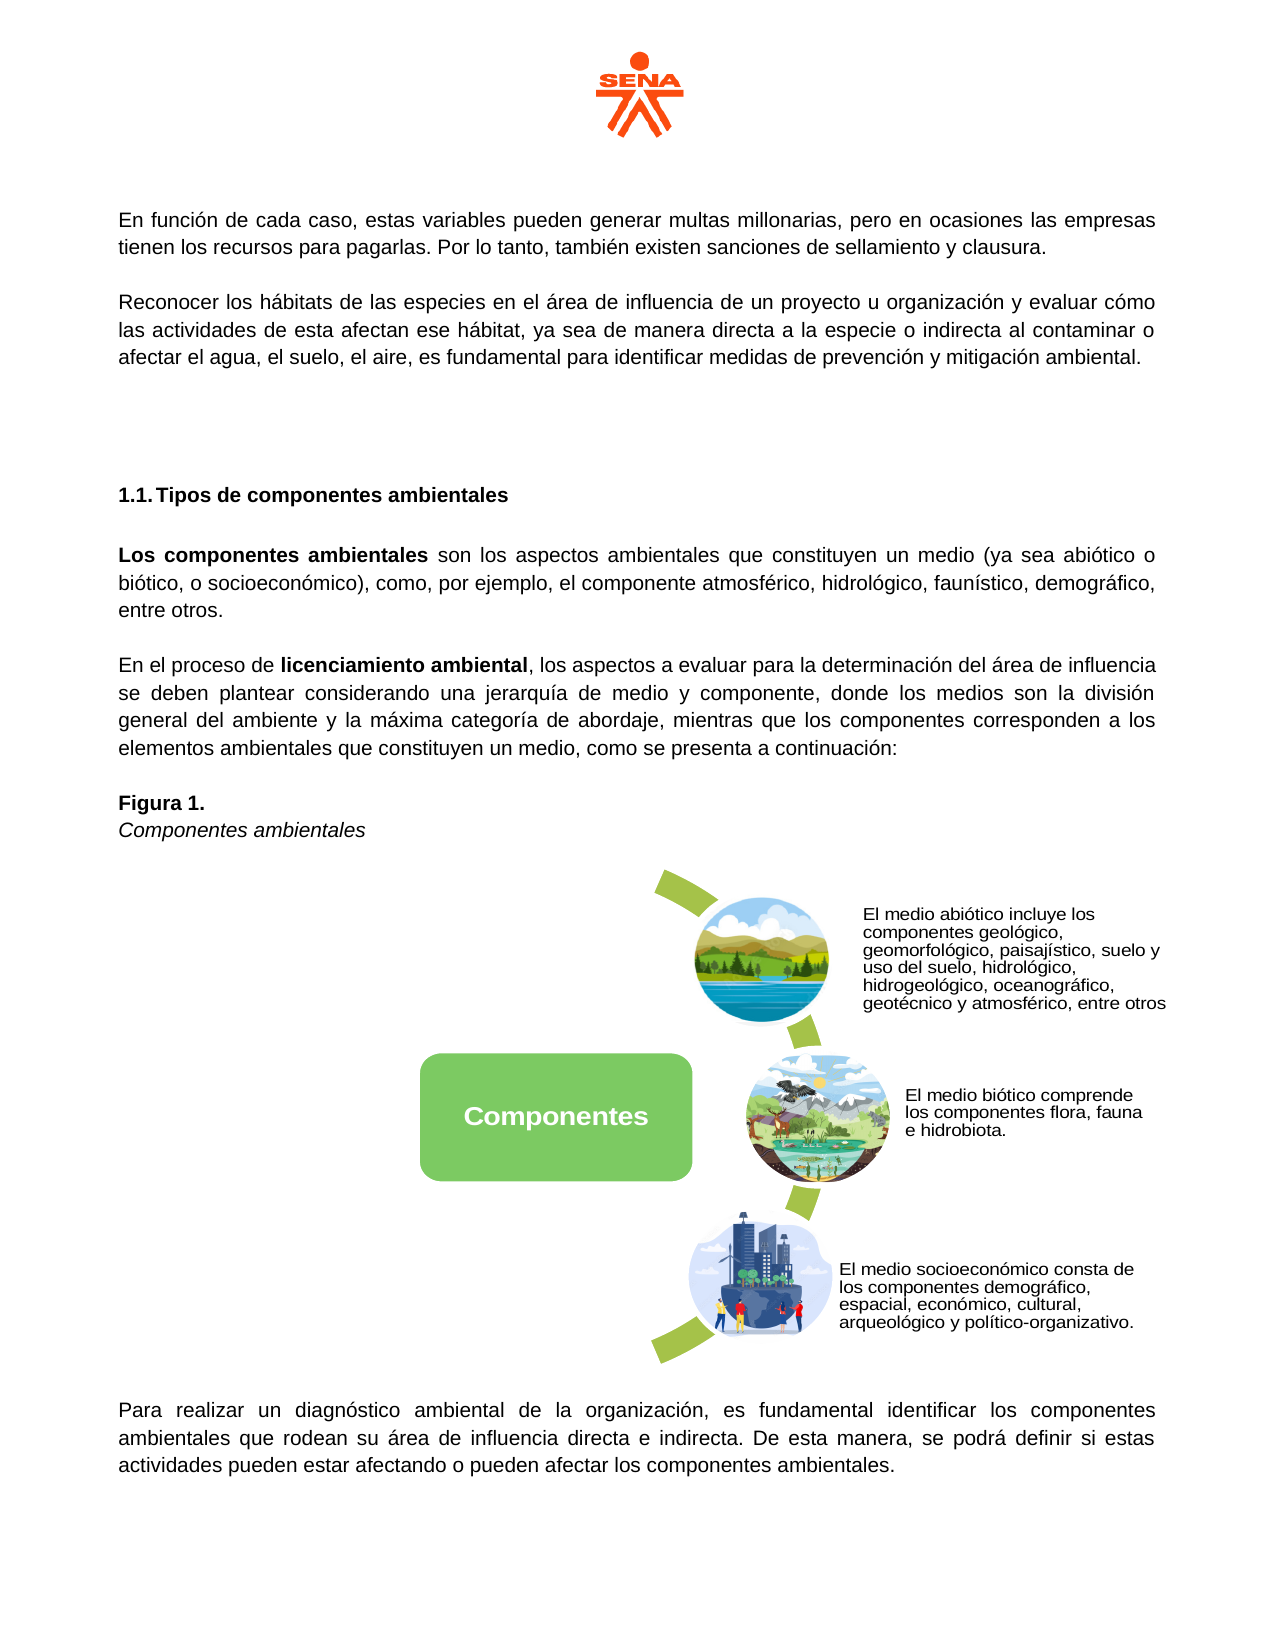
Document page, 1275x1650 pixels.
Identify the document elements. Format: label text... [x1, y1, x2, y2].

text Para realizar un diagnóstico ambiental de la organización, es fundamental identificar los componentes ambientales que rodean su área de influencia directa e indirecta. De esta manera, se podrá definir si estas actividades pueden estar afectando o pueden afectar los componentes ambientales. [118, 1398, 1157, 1477]
subtitle Tipos de componentes ambientales [118, 482, 1157, 506]
picture [689, 1210, 832, 1343]
text Figura 1. [118, 791, 1157, 815]
text Reconocer los hábitats de las especies en el área de influencia de un proyecto u organización y evaluar cómo las actividades de esta afectan ese hábitat, ya sea de manera directa a la especie o indirecta al contaminar o afectar el agua, el suelo, el aire, es fundamental para identificar medidas de prevención y mitigación ambiental. [118, 290, 1157, 369]
text Componentes ambientales [118, 818, 1157, 842]
picture [585, 48, 690, 142]
picture [689, 894, 832, 1026]
text Los componentes ambientales son los aspectos ambientales que constituyen un medio (ya sea abiótico o biótico, o socioeconómico), como, por ejemplo, el componente atmosférico, hidrológico, faunístico, demográfico, entre otros. [118, 543, 1157, 622]
picture [747, 1051, 889, 1183]
text En función de cada caso, estas variables pueden generar multas millonarias, pero en ocasiones las empresas tienen los recursos para pagarlas. Por lo tanto, también existen sanciones de sellamiento y clausura. [118, 207, 1157, 259]
text En el proceso de licenciamiento ambiental, los aspectos a evaluar para la determinación del área de influencia se deben plantear considerando una jerarquía de medio y componente, donde los medios son la división general del ambiente y la máxima categoría de abordaje, mientras que los componentes corresponden a los elementos ambientales que constituyen un medio, como se presenta a continuación: [118, 653, 1157, 760]
